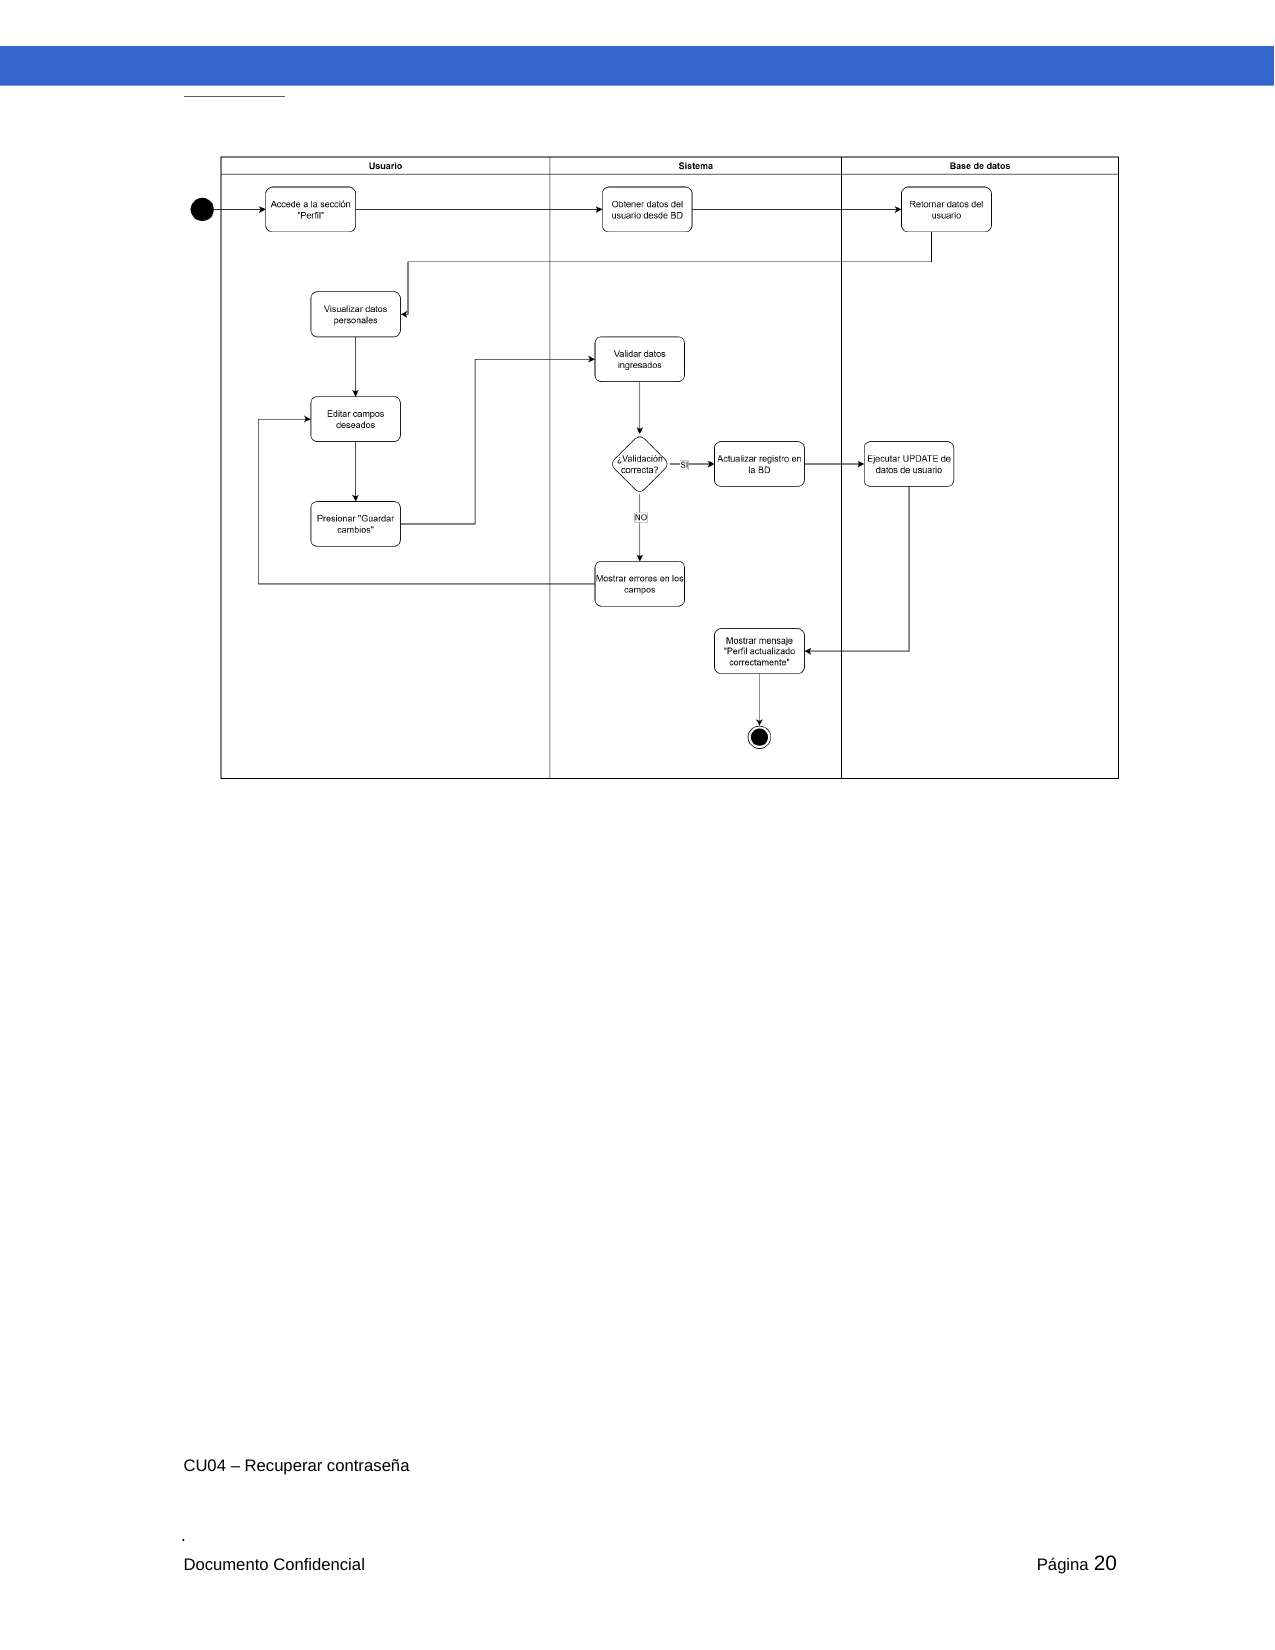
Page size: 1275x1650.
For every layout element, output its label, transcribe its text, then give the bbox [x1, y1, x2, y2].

text CU04 – Recuperar contraseña [183, 1456, 1125, 1475]
picture [183, 150, 1125, 786]
